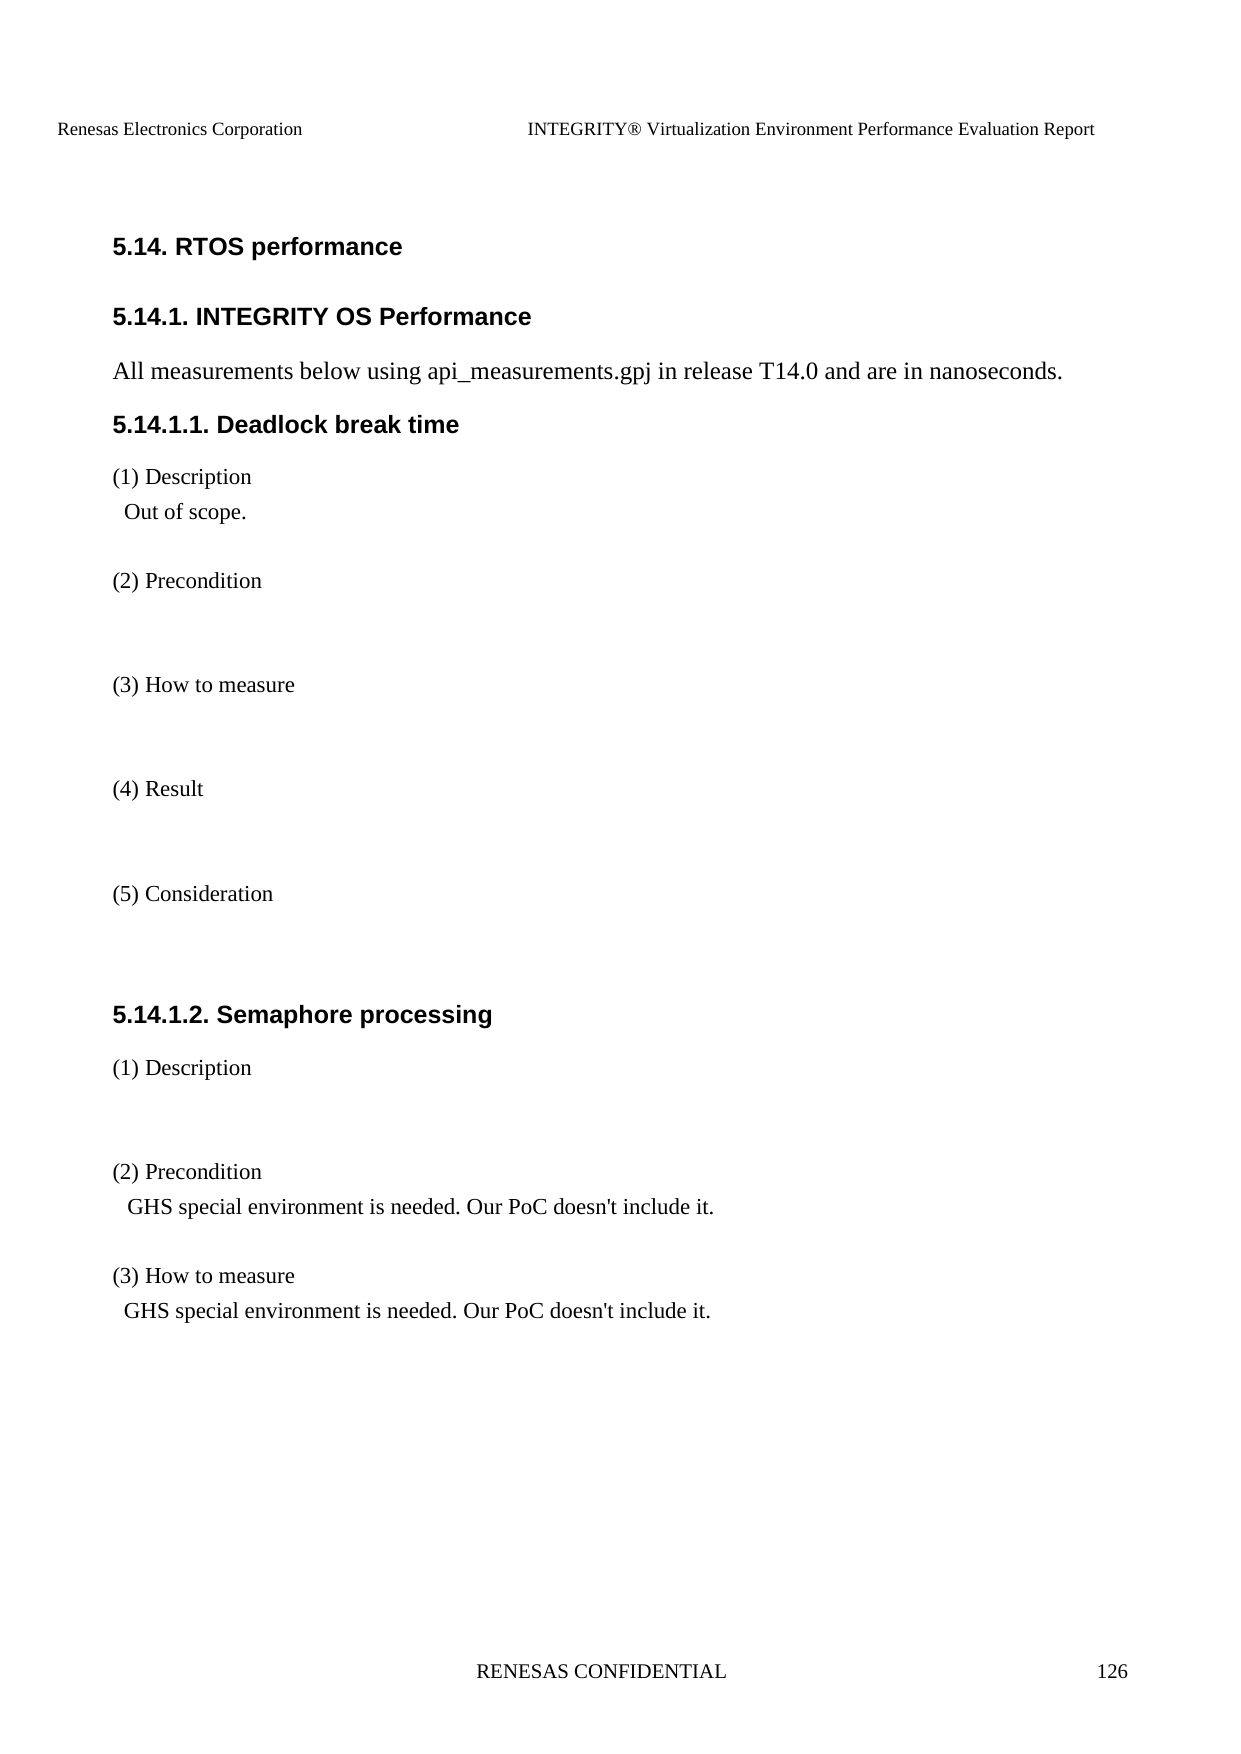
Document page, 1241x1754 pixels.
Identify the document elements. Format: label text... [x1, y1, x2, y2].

text GHS special environment is needed. Our PoC doesn't include it. [112, 1297, 1128, 1323]
list Description [112, 463, 1128, 490]
list How to measure [112, 671, 1128, 698]
subtitle Semaphore processing [112, 1000, 1128, 1029]
text Out of scope. [112, 498, 1128, 524]
subtitle INTEGRITY OS Performance [112, 302, 1128, 331]
subtitle Deadlock break time [112, 409, 1128, 438]
list How to measure [112, 1262, 1128, 1288]
list Result [112, 776, 1128, 802]
list Description [112, 1054, 1128, 1080]
text All measurements below using api_measurements.gpj in release T14.0 and are in nanoseconds. [112, 356, 1128, 384]
subtitle RTOS performance [112, 232, 1128, 260]
text GHS special environment is needed. Our PoC doesn't include it. [127, 1193, 1128, 1219]
list Precondition [112, 567, 1128, 594]
list Consideration [112, 879, 1128, 906]
list Precondition [112, 1158, 1128, 1184]
